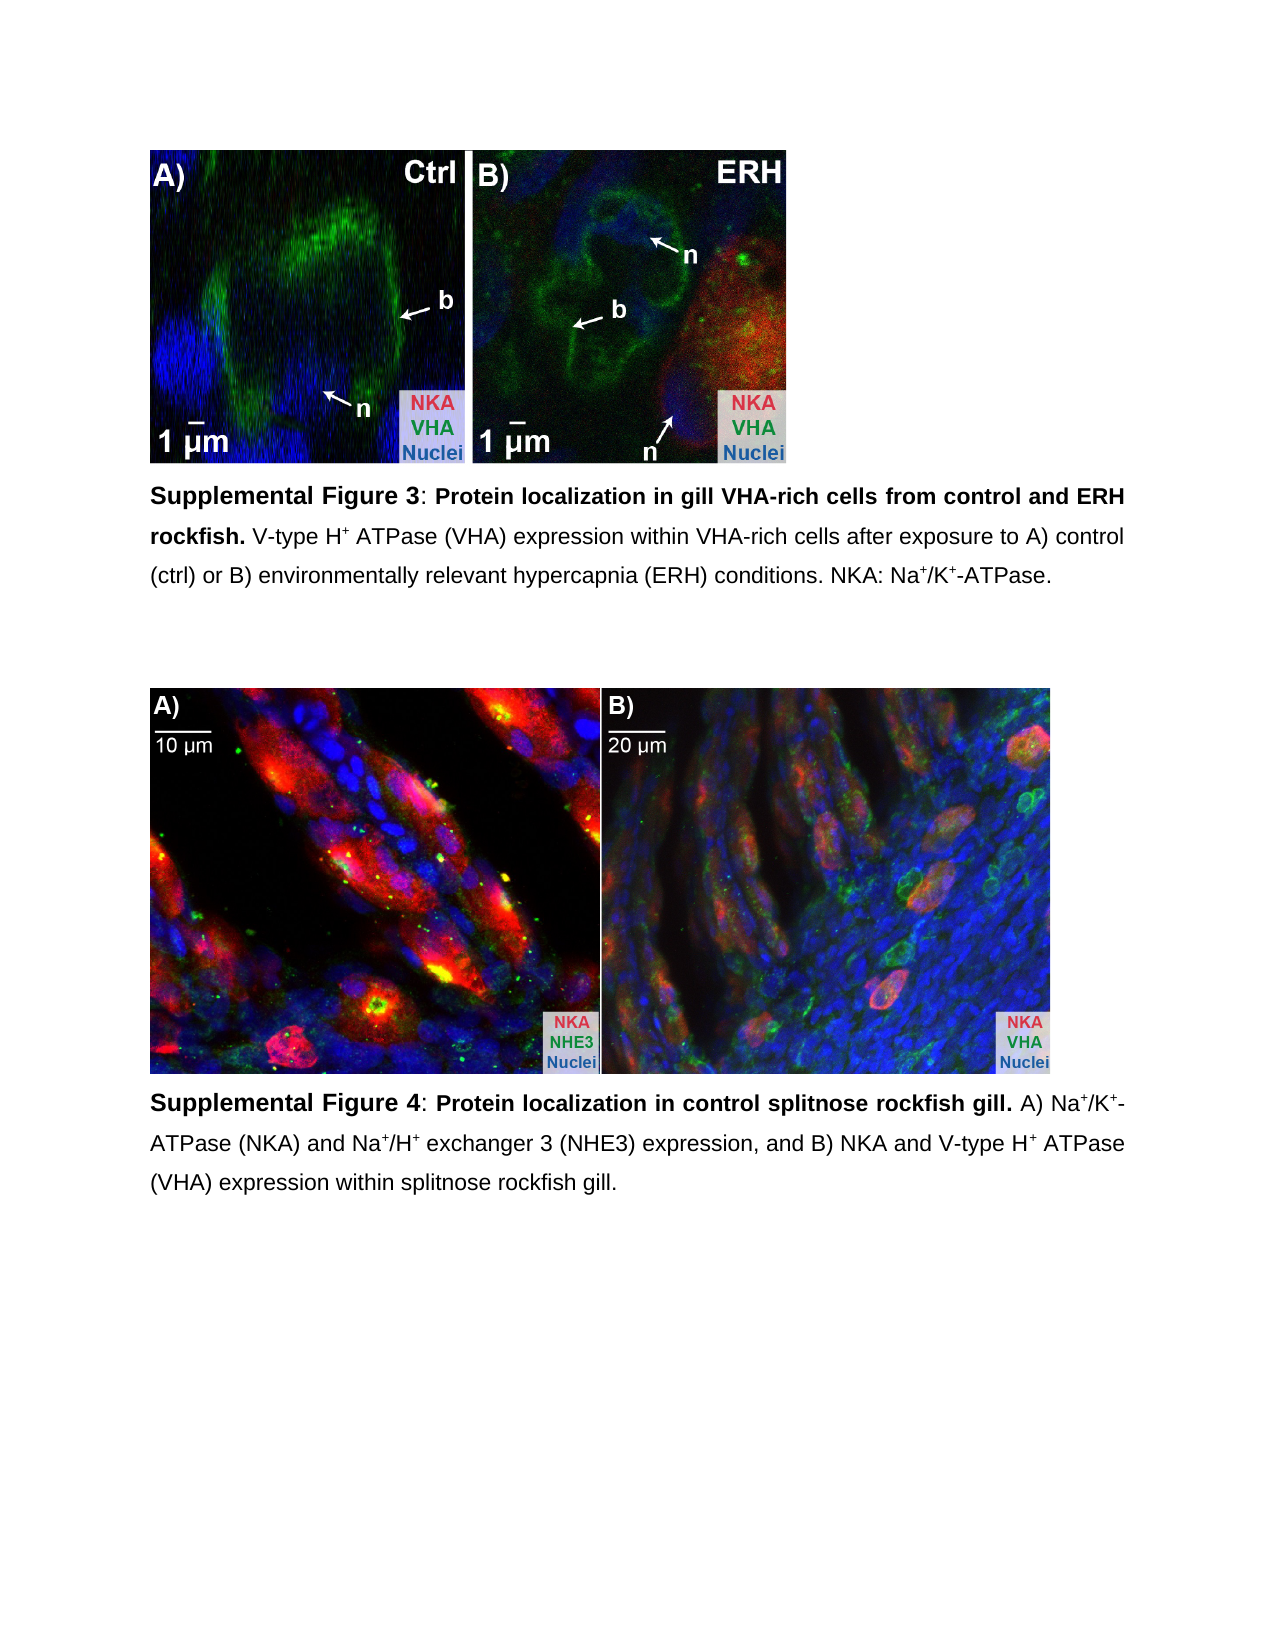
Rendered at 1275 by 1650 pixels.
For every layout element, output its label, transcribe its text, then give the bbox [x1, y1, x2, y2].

text Supplemental Figure 3: Protein localization in gill VHA-rich cells from control and ERH rockfish. V-type H+ ATPase (VHA) expression within VHA-rich cells after exposure to A) control (ctrl) or B) environmentally relevant hypercapnia (ERH) conditions. NKA: Na+/K+-ATPase. [150, 481, 1125, 589]
picture [150, 150, 787, 467]
text Supplemental Figure 4: Protein localization in control splitnose rockfish gill. A) Na+/K+-ATPase (NKA) and Na+/H+ exchanger 3 (NHE3) expression, and B) NKA and V-type H+ ATPase (VHA) expression within splitnose rockfish gill. [150, 1088, 1125, 1196]
picture [150, 688, 1050, 1074]
